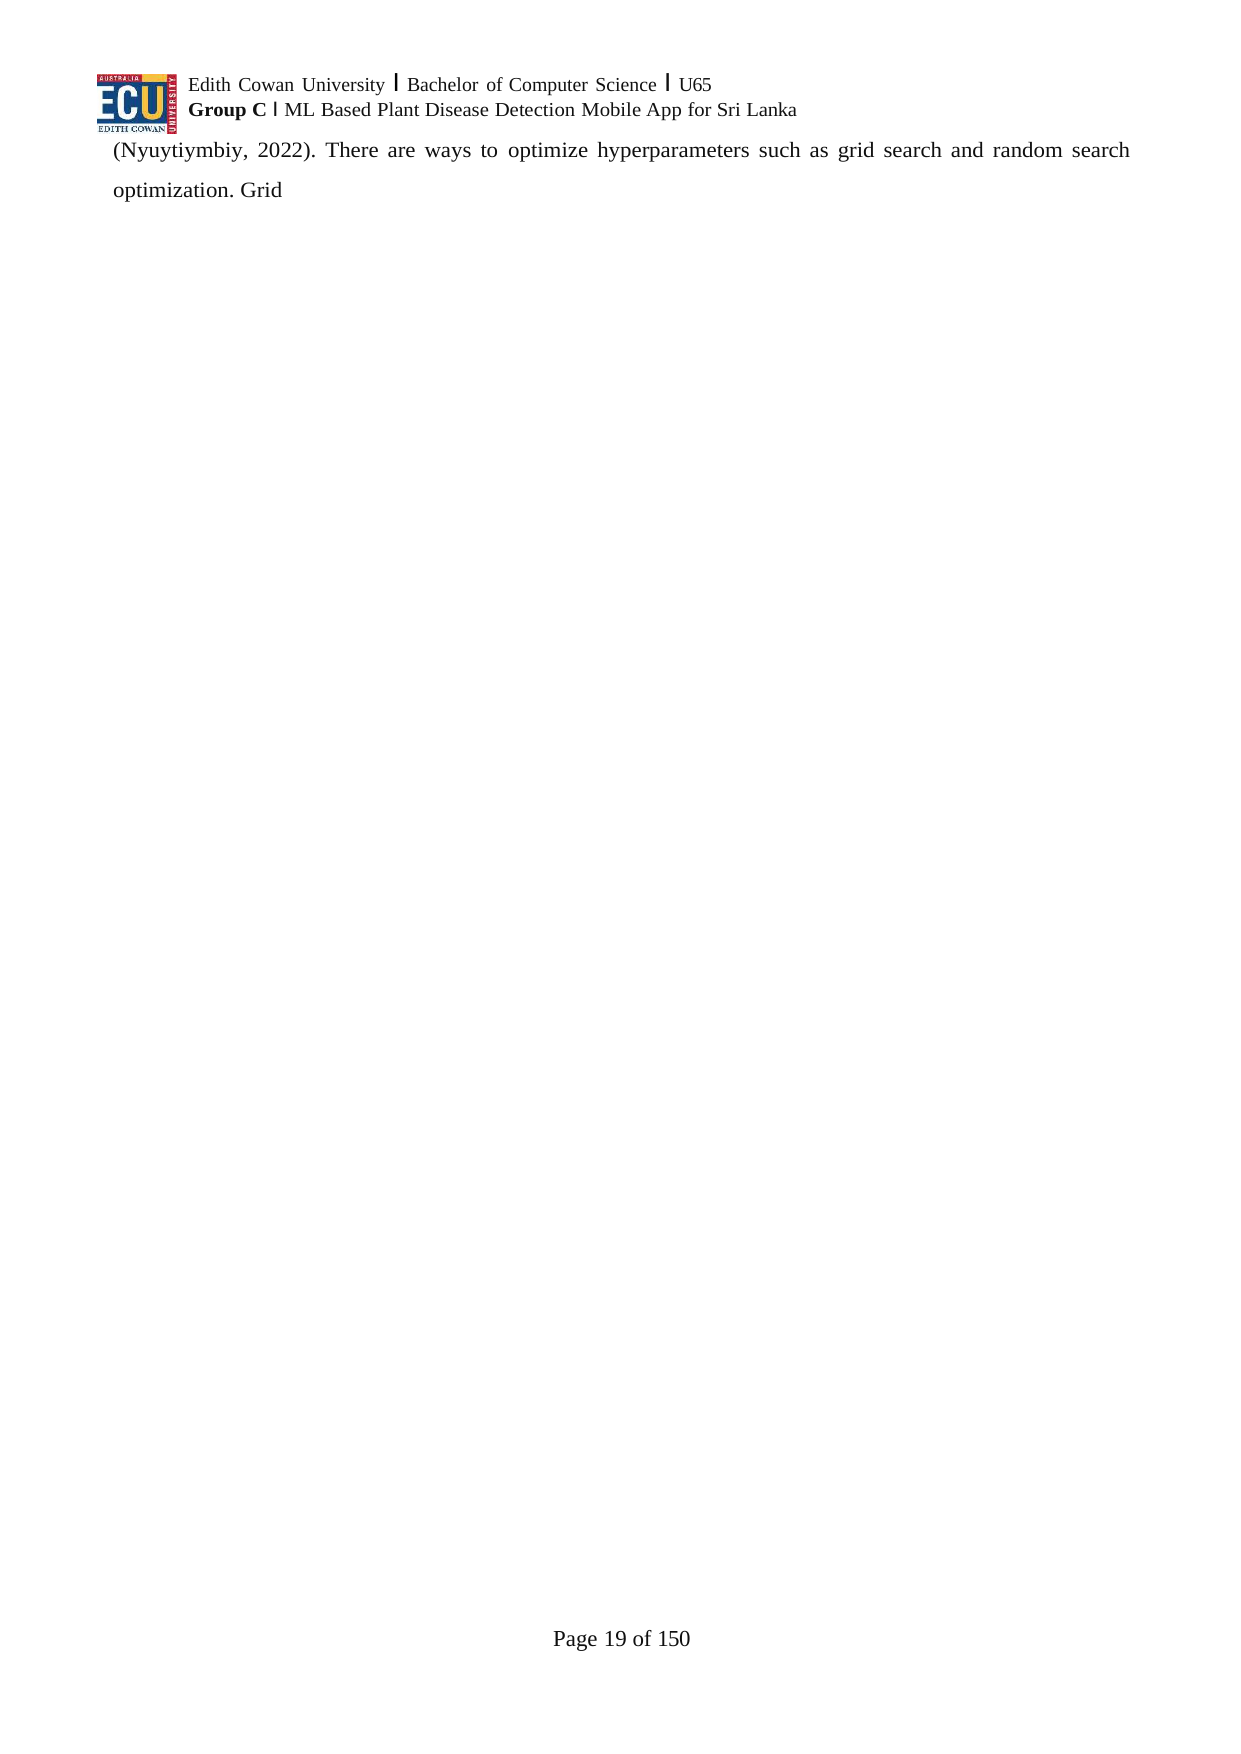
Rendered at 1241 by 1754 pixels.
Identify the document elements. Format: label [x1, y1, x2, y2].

picture [97, 74, 177, 134]
text [113, 137, 1131, 202]
